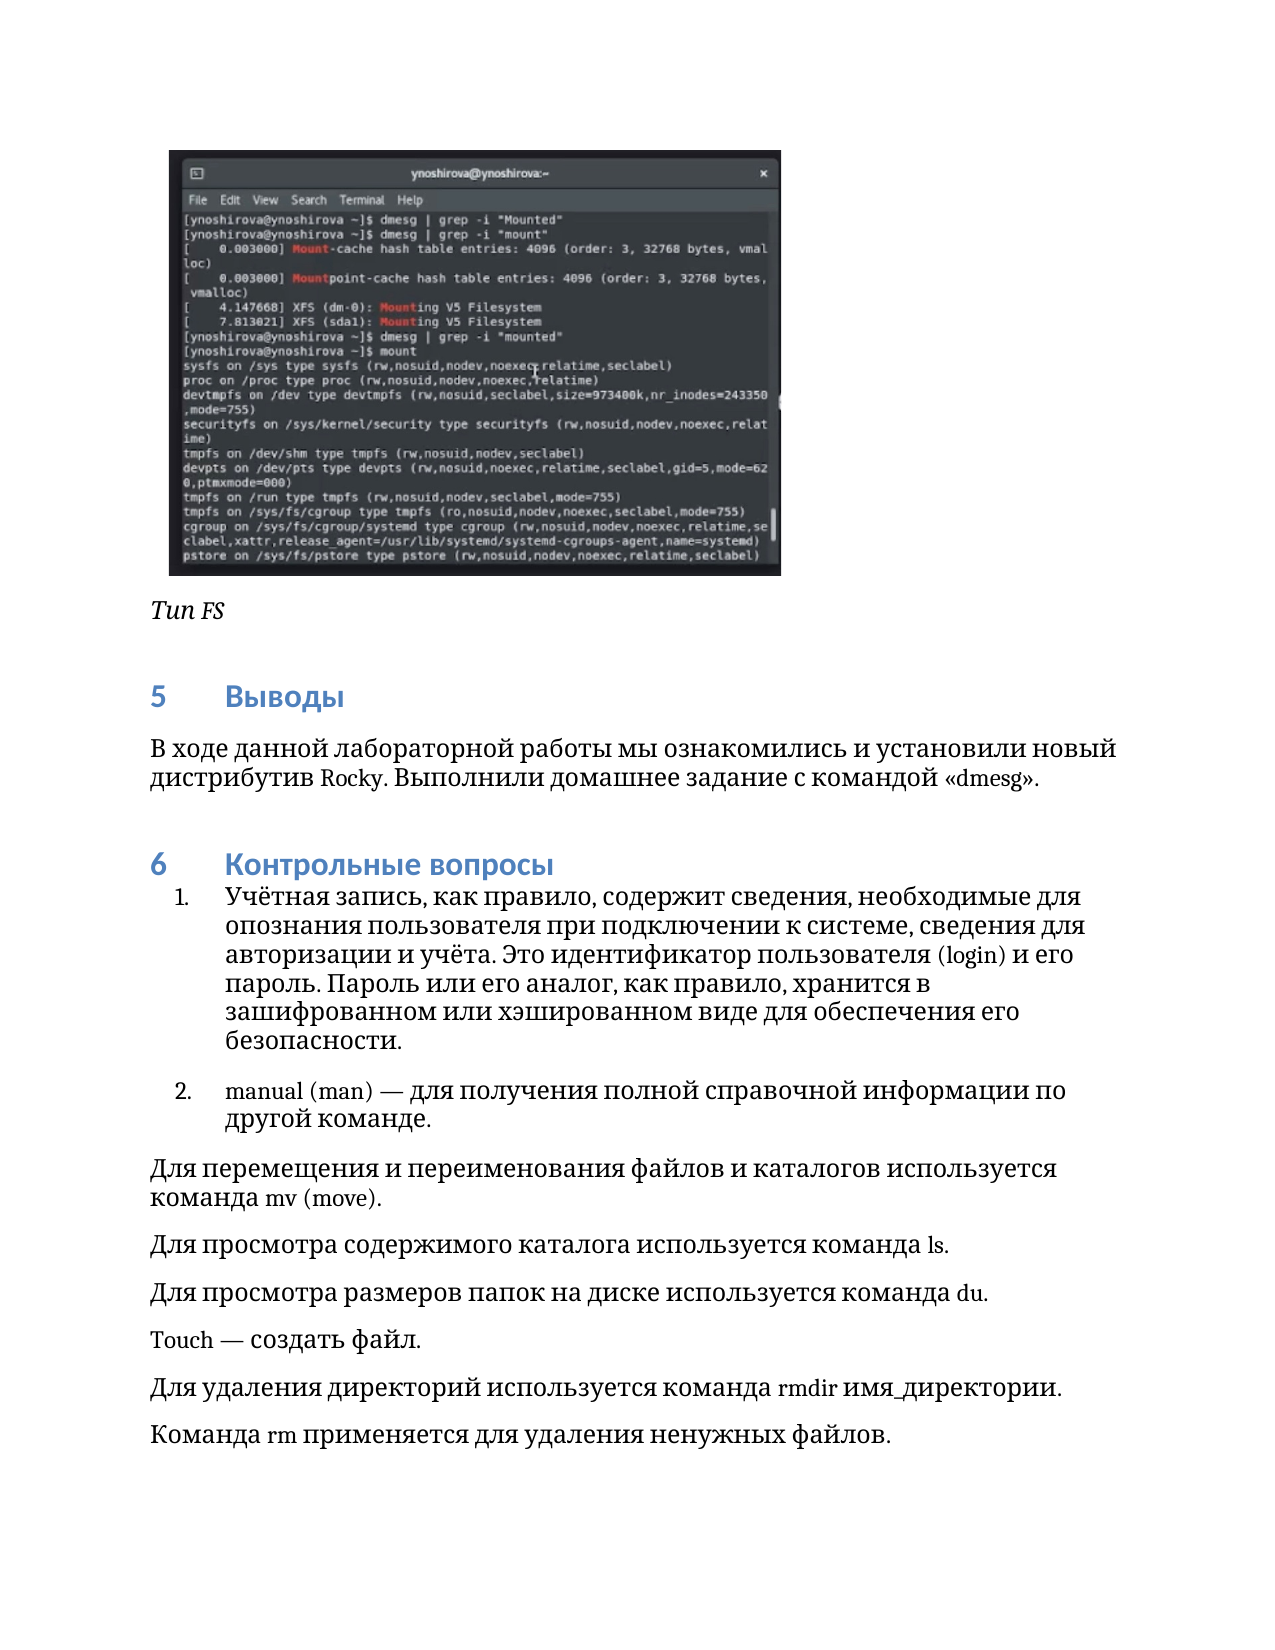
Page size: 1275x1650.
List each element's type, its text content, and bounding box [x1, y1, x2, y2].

subtitle 6 Контрольные вопросы [150, 842, 1125, 883]
picture [168, 150, 782, 576]
text Touch — создать файл. [150, 1326, 1125, 1355]
text Команда rm применяется для удаления ненужных файлов. [150, 1421, 1125, 1450]
subtitle 5 Выводы [150, 676, 1125, 716]
text Тип FS [150, 597, 1125, 626]
text Для перемещения и переименования файлов и каталогов используется команда mv (move). [150, 1155, 1125, 1212]
text В ходе данной лабораторной работы мы ознакомились и установили новый дистрибутив Rocky. Выполнили домашнее задание с командой «dmesg». [150, 735, 1125, 792]
list manual (man) — для получения полной справочной информации по другой команде. [175, 1077, 1125, 1134]
list Учётная запись, как правило, содержит сведения, необходимые для опознания пользователя при подключении к системе, сведения для авторизации и учёта. Это идентификатор пользователя (login) и его пароль. Пароль или его аналог, как правило, хранится в зашифрованном или хэшированном виде для обеспечения его безопасности. [175, 883, 1125, 1056]
text Для просмотра содержимого каталога используется команда ls. [150, 1231, 1125, 1260]
text Для просмотра размеров папок на диске используется команда du. [150, 1279, 1125, 1307]
text Для удаления директорий используется команда rmdir имя_директории. [150, 1374, 1125, 1402]
